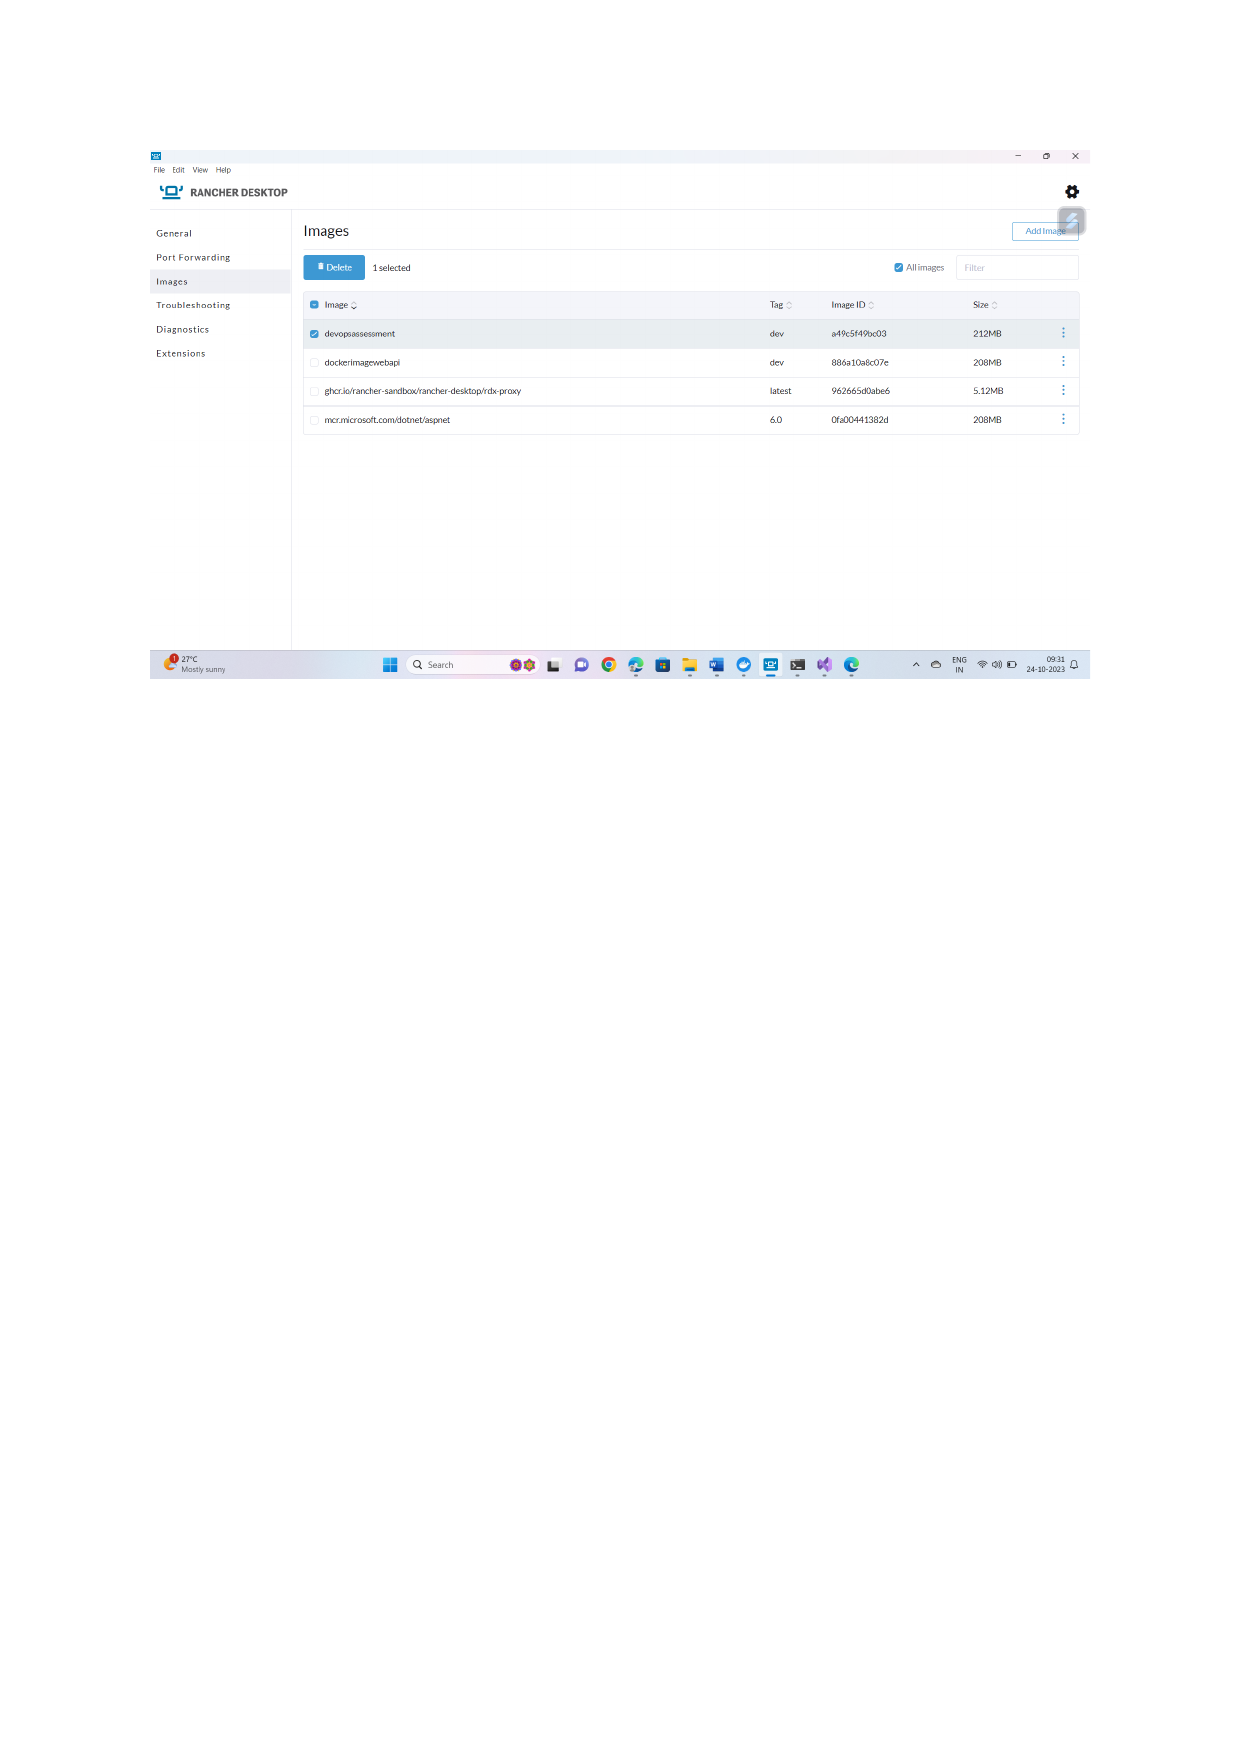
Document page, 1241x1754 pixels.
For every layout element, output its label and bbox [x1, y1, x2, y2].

picture [150, 150, 1091, 679]
